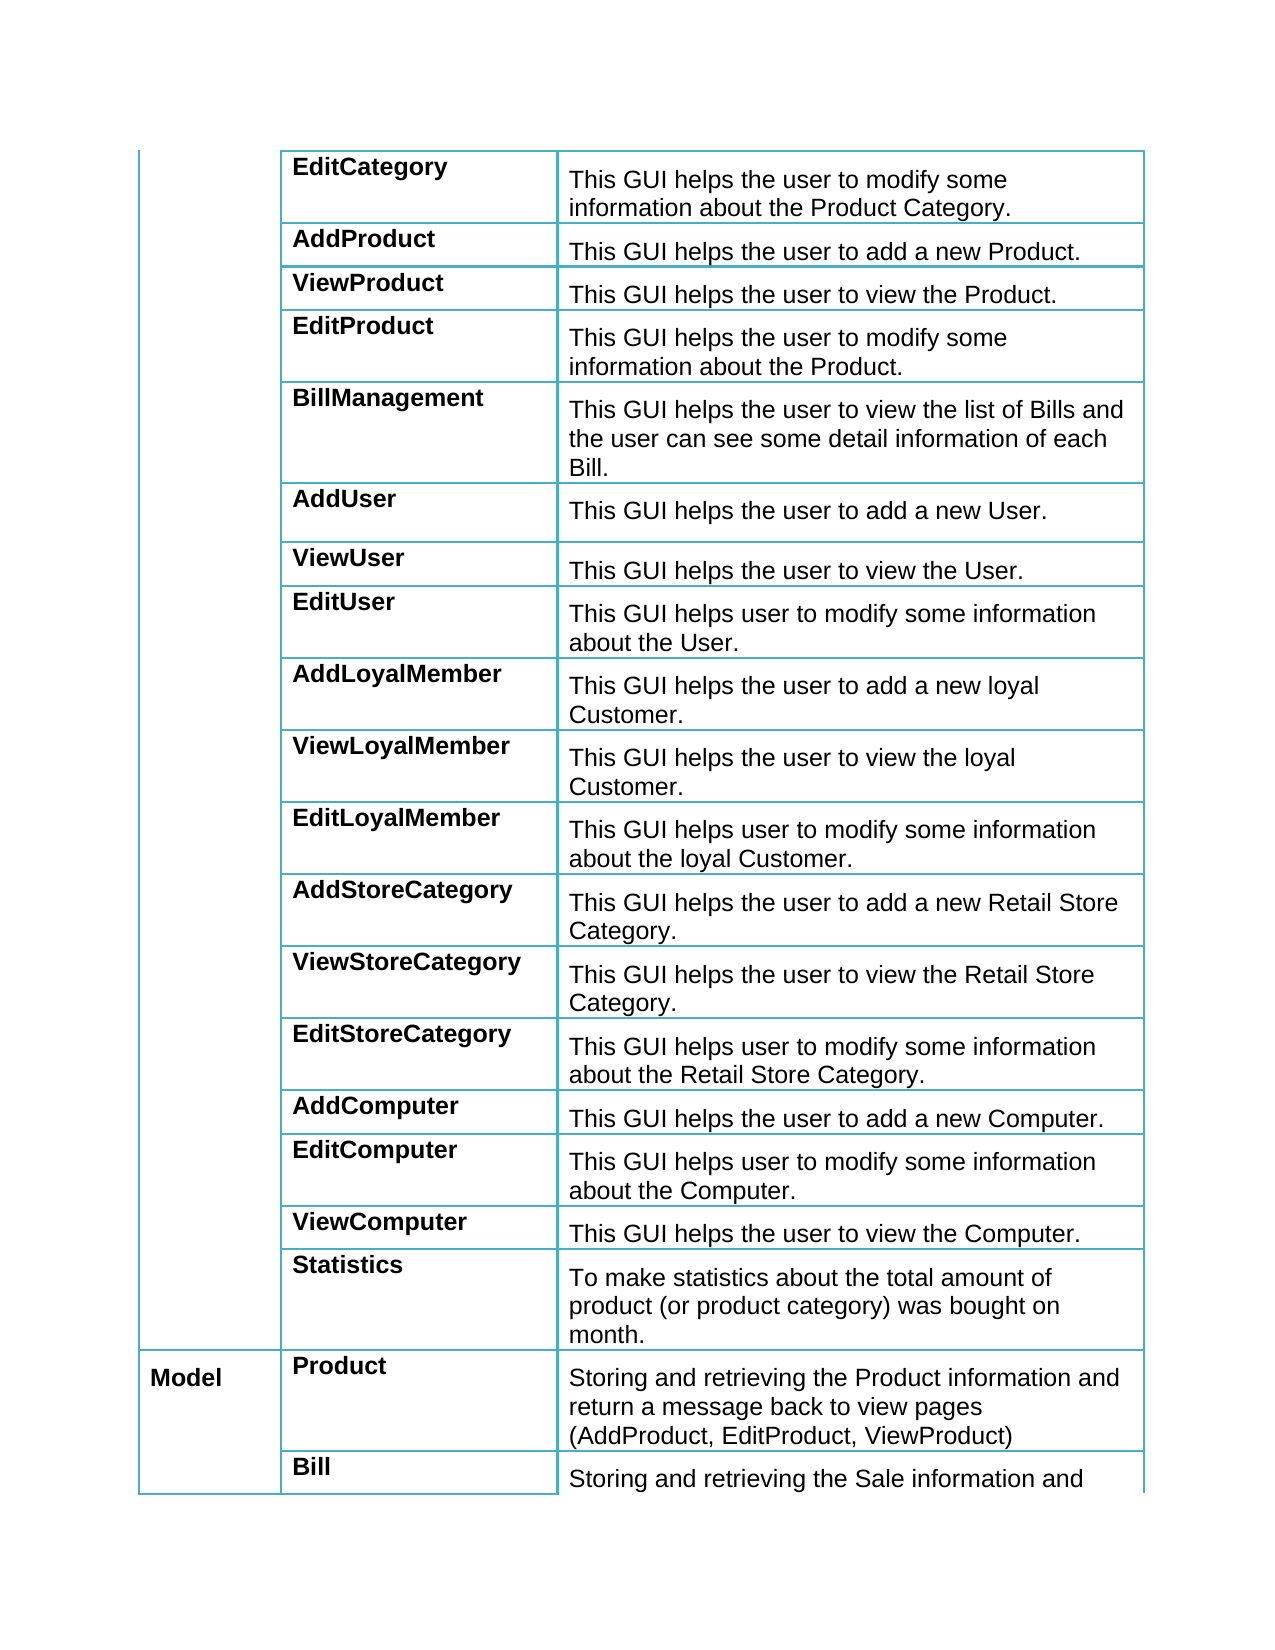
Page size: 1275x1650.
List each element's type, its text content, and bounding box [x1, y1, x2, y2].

table_cell EditComputer [282, 1135, 556, 1204]
table_cell ViewComputer [282, 1207, 556, 1248]
table_cell This GUI helps user to modify some information about the User. [559, 587, 1143, 657]
table_cell This GUI helps the user to add a new Product. [559, 224, 1143, 265]
table_cell Model [140, 1351, 280, 1493]
table_cell This GUI helps the user to view the Retail Store Category. [559, 947, 1143, 1017]
table_cell This GUI helps the user to add a new User. [559, 484, 1143, 541]
table_cell AddProduct [282, 224, 556, 265]
table_cell This GUI helps the user to view the User. [559, 543, 1143, 584]
table_cell AddUser [282, 484, 556, 541]
table_cell ViewUser [282, 543, 556, 584]
table_cell This GUI helps the user to modify some information about the Product Category. [559, 152, 1143, 222]
table_cell ViewLoyalMember [282, 731, 556, 801]
table_cell Statistics [282, 1250, 556, 1349]
table_cell BillManagement [282, 383, 556, 482]
table_cell This GUI helps the user to add a new Retail Store Category. [559, 875, 1143, 945]
table_cell This GUI helps the user to add a new loyal Customer. [559, 659, 1143, 729]
table_cell This GUI helps user to modify some information about the Retail Store Category. [559, 1019, 1143, 1089]
table_cell This GUI helps the user to modify some information about the Product. [559, 311, 1143, 381]
table_cell AddLoyalMember [282, 659, 556, 729]
table_cell Product [282, 1351, 556, 1449]
table_cell This GUI helps user to modify some information about the Computer. [559, 1135, 1143, 1204]
table_cell This GUI helps the user to view the Product. [559, 268, 1143, 309]
table_cell AddStoreCategory [282, 875, 556, 945]
table_cell EditCategory [282, 152, 556, 222]
table_cell AddComputer [282, 1091, 556, 1132]
table_cell This GUI helps user to modify some information about the loyal Customer. [559, 803, 1143, 873]
table_cell Bill [282, 1452, 556, 1493]
table_cell EditProduct [282, 311, 556, 381]
table_cell Storing and retrieving the Product information and return a message back to view pages (AddProduct, EditProduct, ViewProduct) [559, 1351, 1143, 1449]
table_cell EditLoyalMember [282, 803, 556, 873]
table_cell This GUI helps the user to view the list of Bills and the user can see some detail information of each Bill. [559, 383, 1143, 482]
table_cell To make statistics about the total amount of product (or product category) was bought on month. [559, 1250, 1143, 1349]
table_cell EditUser [282, 587, 556, 657]
table_cell This GUI helps the user to add a new Computer. [559, 1091, 1143, 1132]
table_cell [559, 1452, 1143, 1493]
table_cell This GUI helps the user to view the Computer. [559, 1207, 1143, 1248]
table_cell ViewStoreCategory [282, 947, 556, 1017]
table_cell ViewProduct [282, 268, 556, 309]
table_cell EditStoreCategory [282, 1019, 556, 1089]
table_cell This GUI helps the user to view the loyal Customer. [559, 731, 1143, 801]
